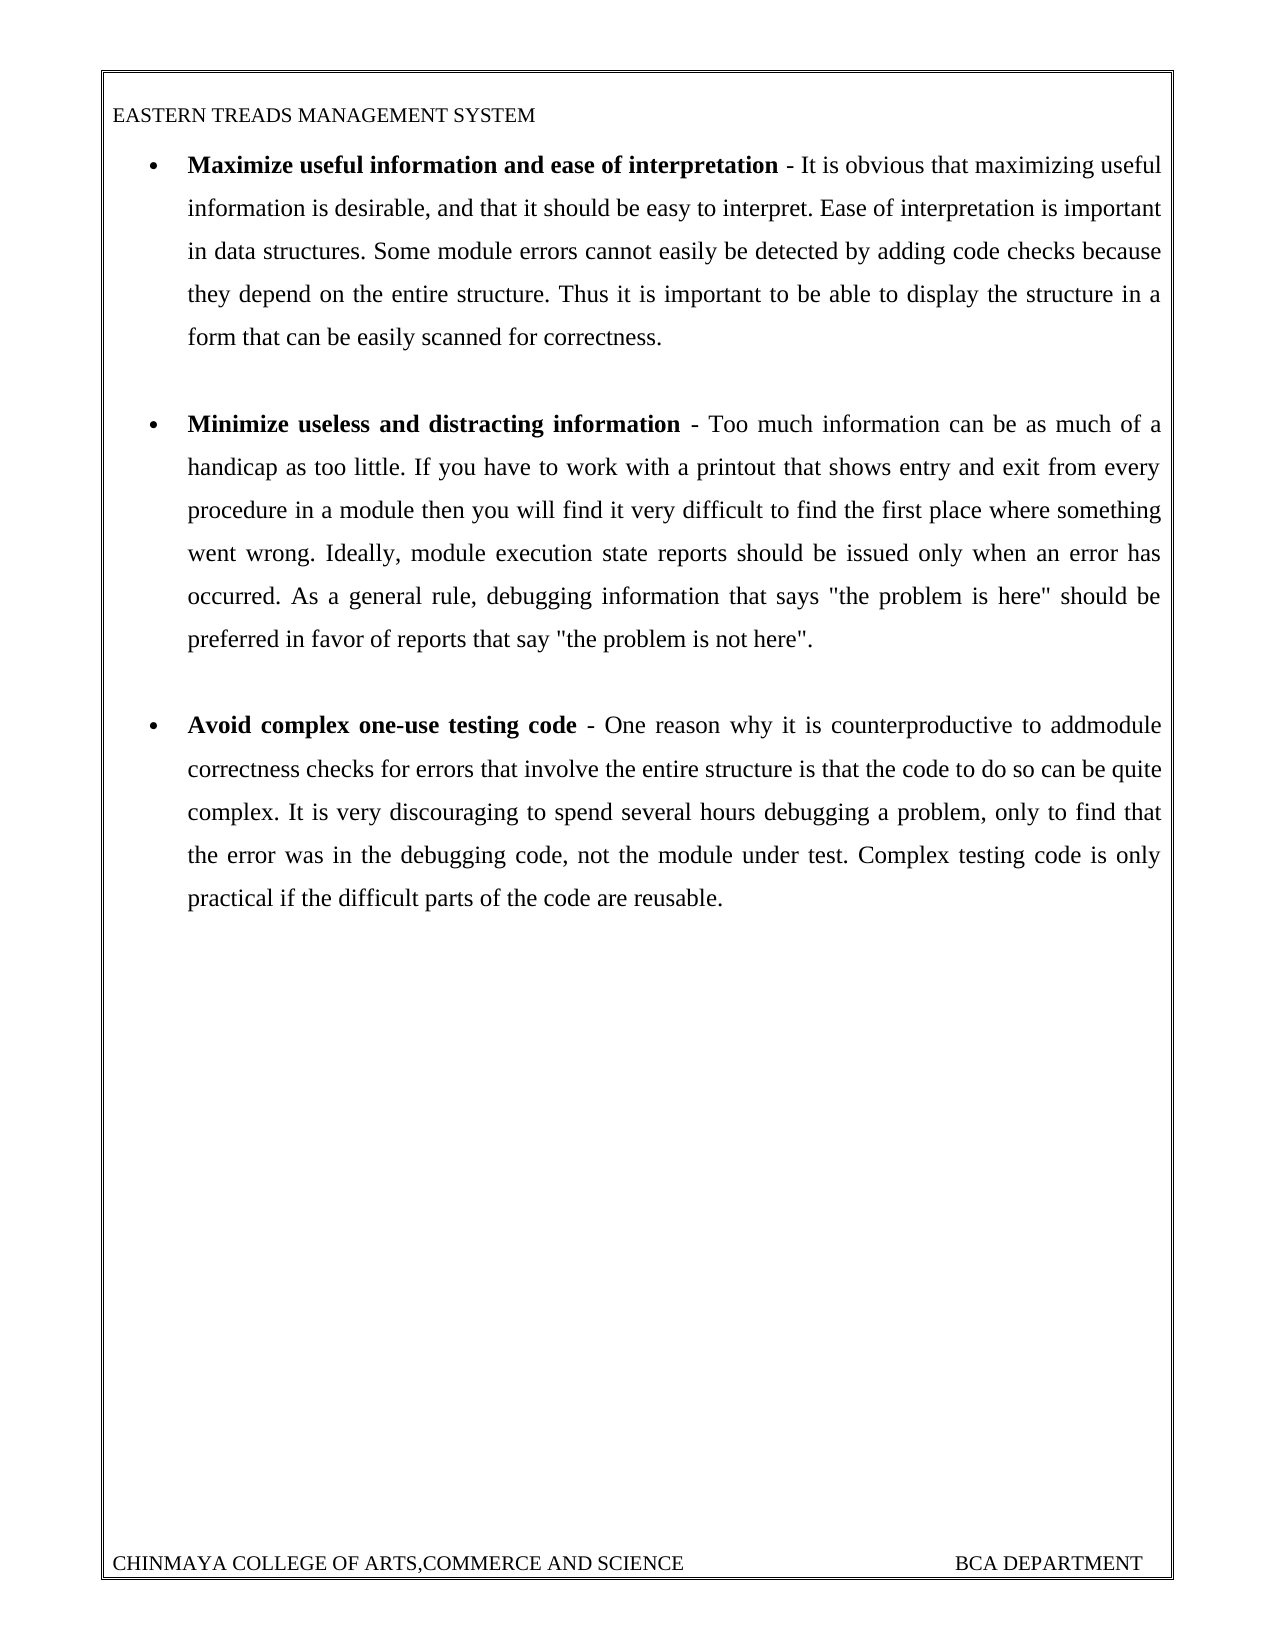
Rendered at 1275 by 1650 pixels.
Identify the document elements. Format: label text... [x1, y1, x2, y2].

list Maximize useful information and ease of interpretation - It is obvious that maximizing useful information is desirable, and that it should be easy to interpret. Ease of interpretation is important in data structures. Some module errors cannot easily be detected by adding code checks because they depend on the entire structure. Thus it is important to be able to display the structure in a form that can be easily scanned for correctness. [150, 150, 1162, 351]
list Minimize useless and distracting information - Too much information can be as much of a handicap as too little. If you have to work with a printout that shows entry and exit from every procedure in a module then you will find it very difficult to find the first place where something went wrong. Ideally, module execution state reports should be issued only when an error has occurred. As a general rule, debugging information that says "the problem is here" should be preferred in favor of reports that say "the problem is not here". [150, 409, 1162, 653]
list Avoid complex one-use testing code - One reason why it is counterproductive to addmodule correctness checks for errors that involve the entire structure is that the code to do so can be quite complex. It is very discouraging to spend several hours debugging a problem, only to find that the error was in the debugging code, not the module under test. Complex testing code is only practical if the difficult parts of the code are reusable. [150, 711, 1162, 912]
